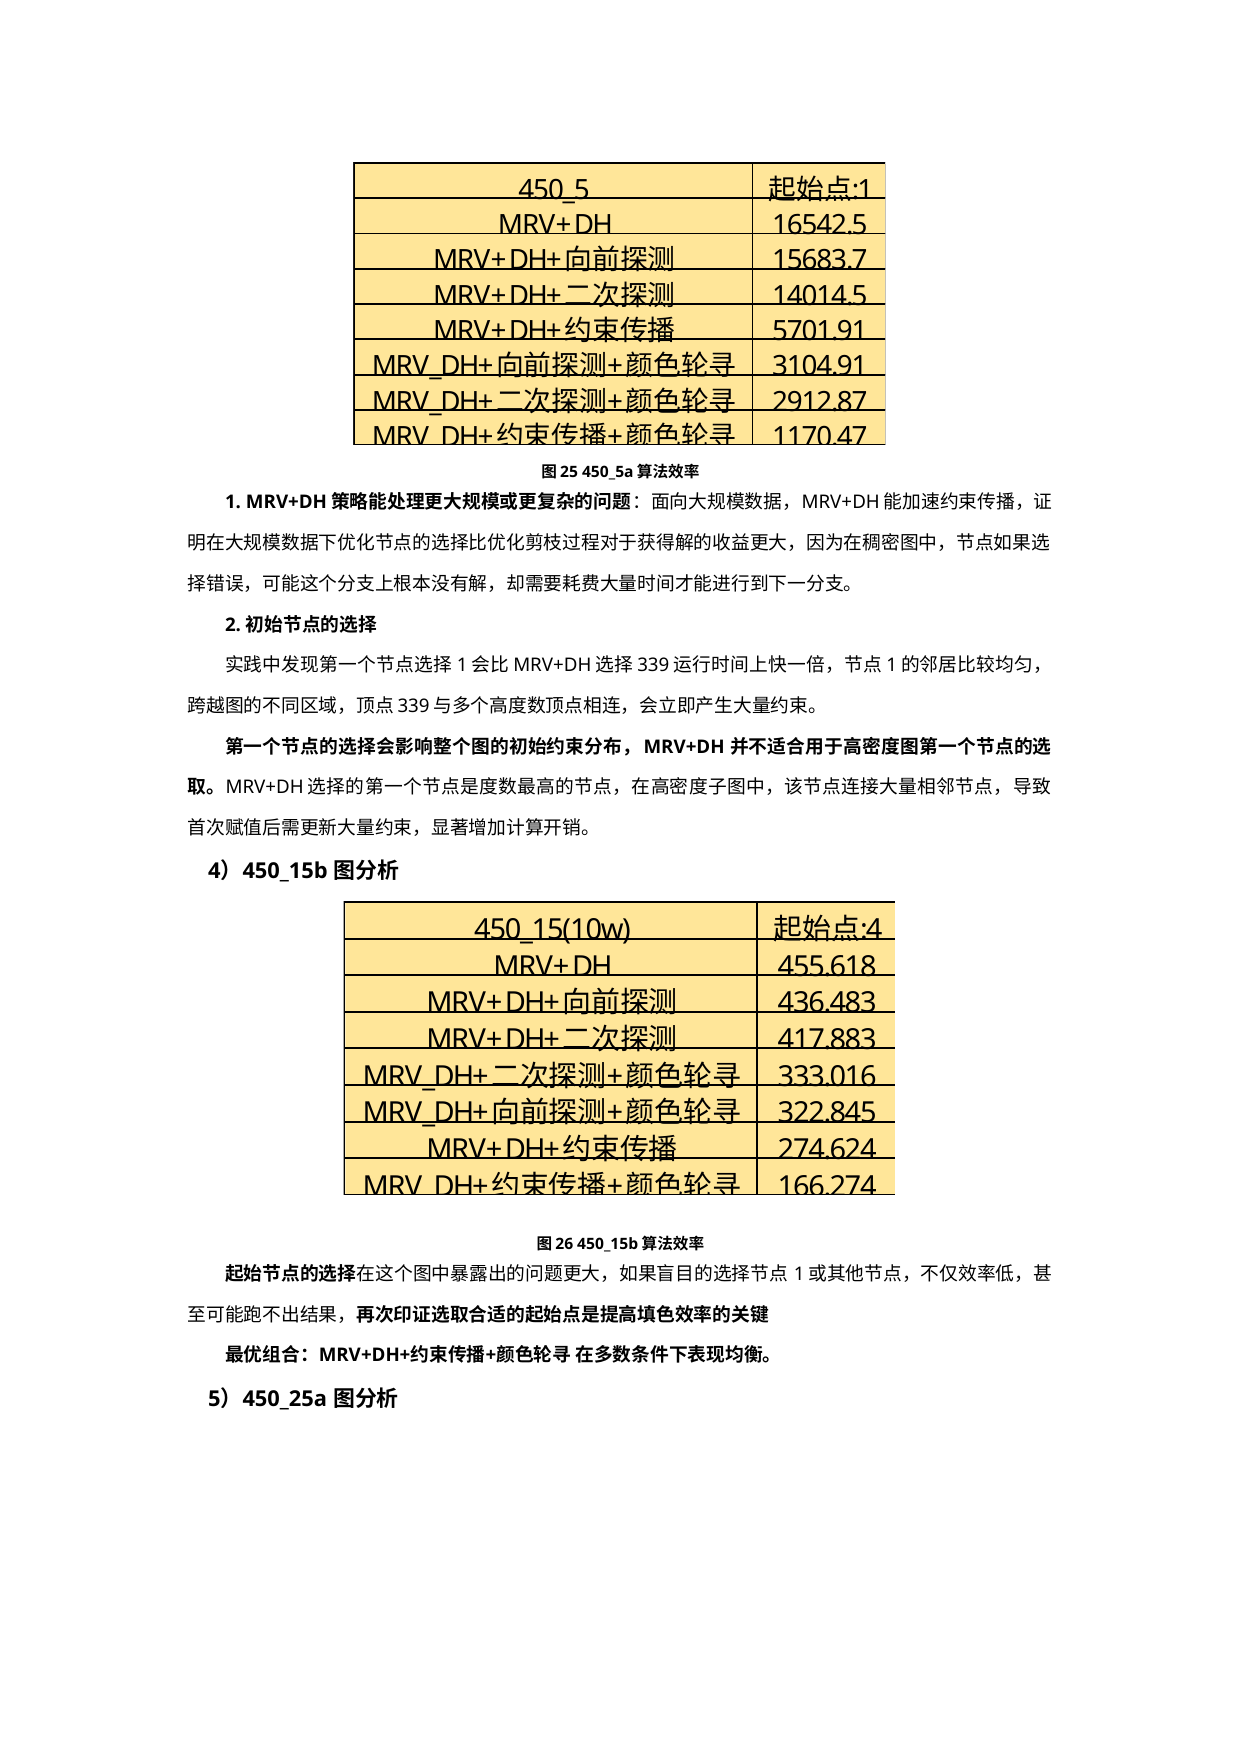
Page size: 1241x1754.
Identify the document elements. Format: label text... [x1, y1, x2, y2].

text 起始节点的选择在这个图中暴露出的问题更大，如果盲目的选择节点1或其他节点，不仅效率低，甚至可能跑不出结果，再次印证选取合适的起始点是提高填色效率的关键 [187, 1259, 1053, 1327]
text 实践中发现第一个节点选择1会比MRV+DH选择339运行时间上快一倍，节点1的邻居比较均匀，跨越图的不同区域，顶点339与多个高度数顶点相连，会立即产生大量约束。 [187, 650, 1053, 718]
text 图25 450_5a算法效率 [187, 454, 1053, 487]
text 第一个节点的选择会影响整个图的初始约束分布，MRV+DH 并不适合用于高密度图第一个节点的选取。MRV+DH选择的第一个节点是度数最高的节点，在高密度子图中，该节点连接大量相邻节点，导致首次赋值后需更新大量约束，显著增加计算开销。 [187, 731, 1053, 840]
title 5）450_25a 图分析 [187, 1381, 1053, 1413]
text 最优组合：MRV+DH+约束传播+颜色轮寻 在多数条件下表现均衡。 [187, 1340, 1053, 1367]
text 图26 450_15b算法效率 [187, 1226, 1053, 1259]
title 4）450_15b 图分析 [187, 853, 1053, 885]
text 1. MRV+DH策略能处理更大规模或更复杂的问题：面向大规模数据，MRV+DH能加速约束传播，证明在大规模数据下优化节点的选择比优化剪枝过程对于获得解的收益更大，因为在稠密图中，节点如果选择错误，可能这个分支上根本没有解，却需要耗费大量时间才能进行到下一分支。 [187, 487, 1053, 596]
text 2. 初始节点的选择 [187, 609, 1053, 636]
